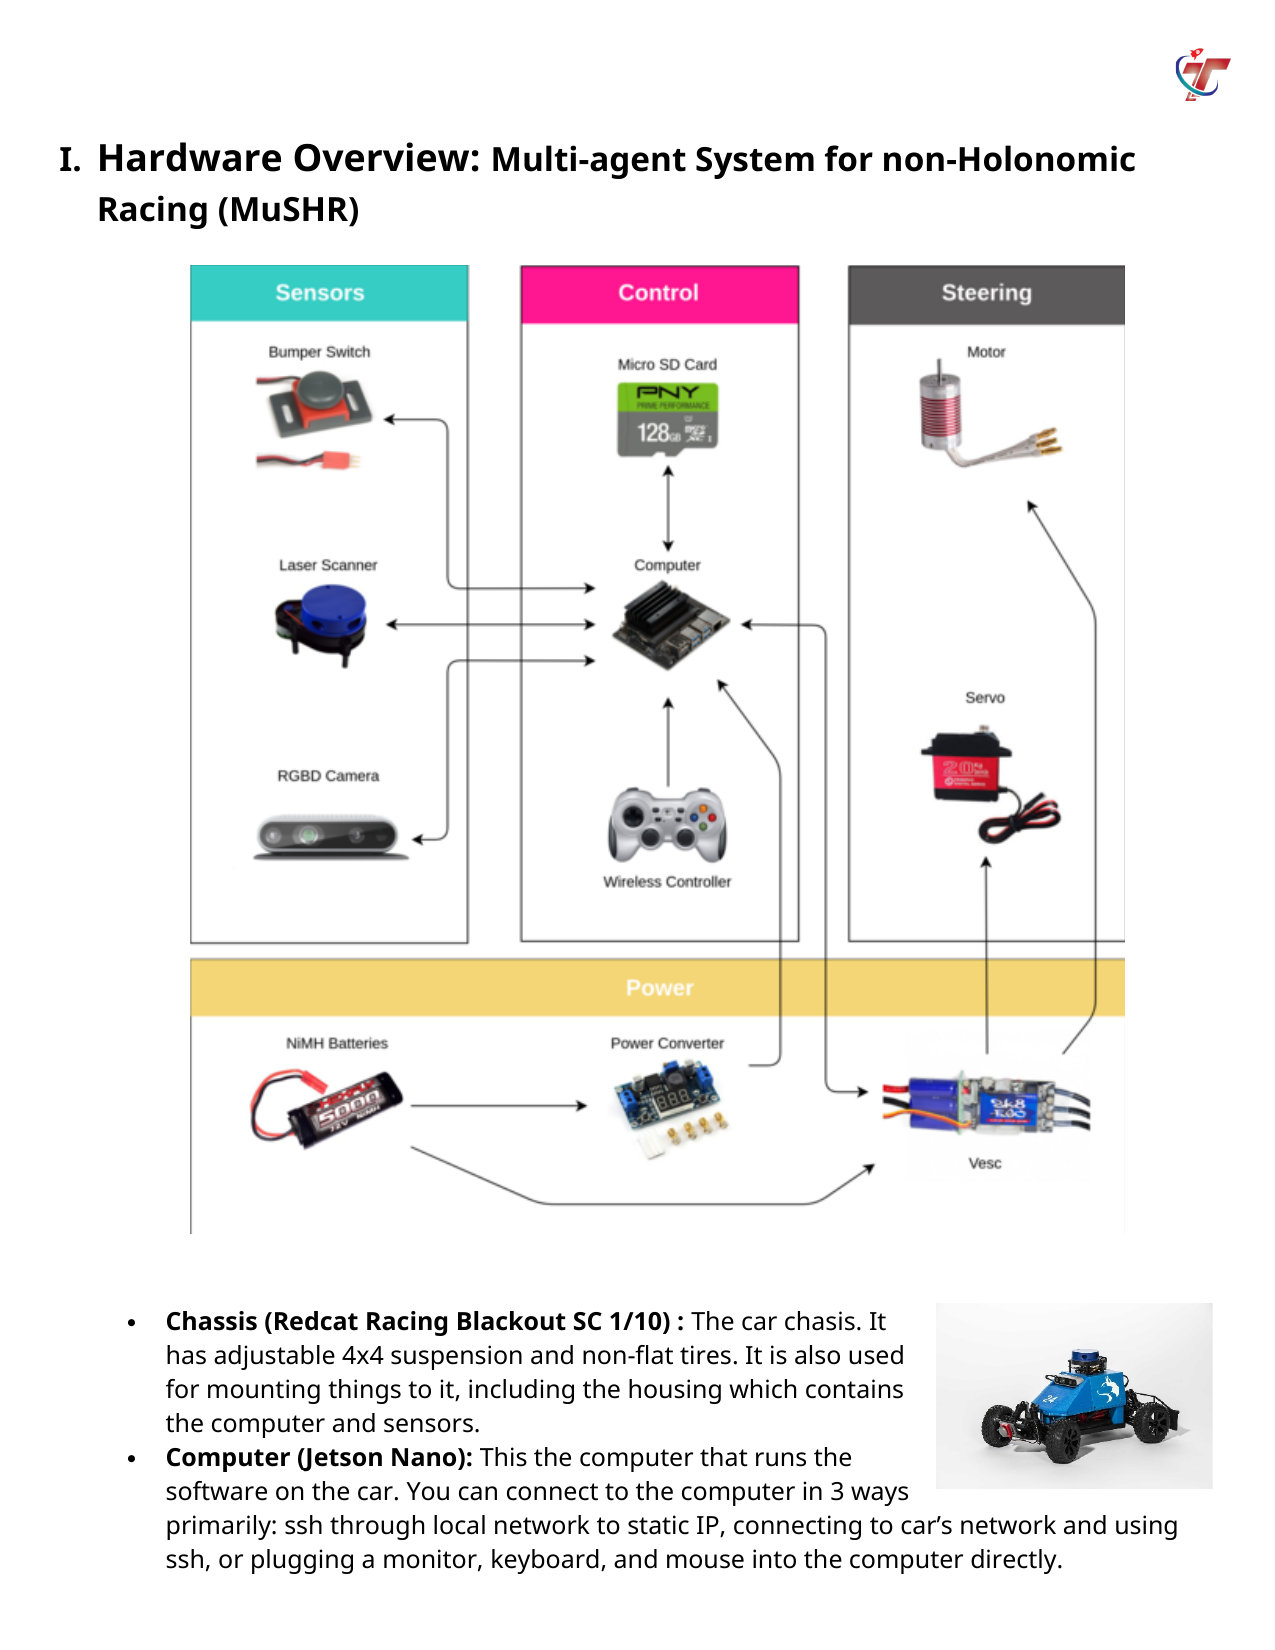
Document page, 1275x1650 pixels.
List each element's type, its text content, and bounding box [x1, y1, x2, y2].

picture [934, 1303, 1213, 1488]
subtitle Hardware Overview: Multi-agent System for non-Holonomic Racing (MuSHR) [59, 131, 1216, 231]
list Computer (Jetson Nano): This the computer that runs the software on the car. You can connect to the computer in 3 ways primarily: ssh through local network to static IP, connecting to car’s network and using ssh, or plugging a monitor, keyboard, and mouse into the computer directly. [128, 1439, 1216, 1576]
list Chassis (Redcat Racing Blackout SC 1/10) : The car chasis. It has adjustable 4x4 suspension and non-flat tires. It is also used for mounting things to it, including the housing which contains the computer and sensors. [128, 1303, 934, 1439]
picture [190, 265, 1125, 1233]
picture [1175, 45, 1231, 101]
